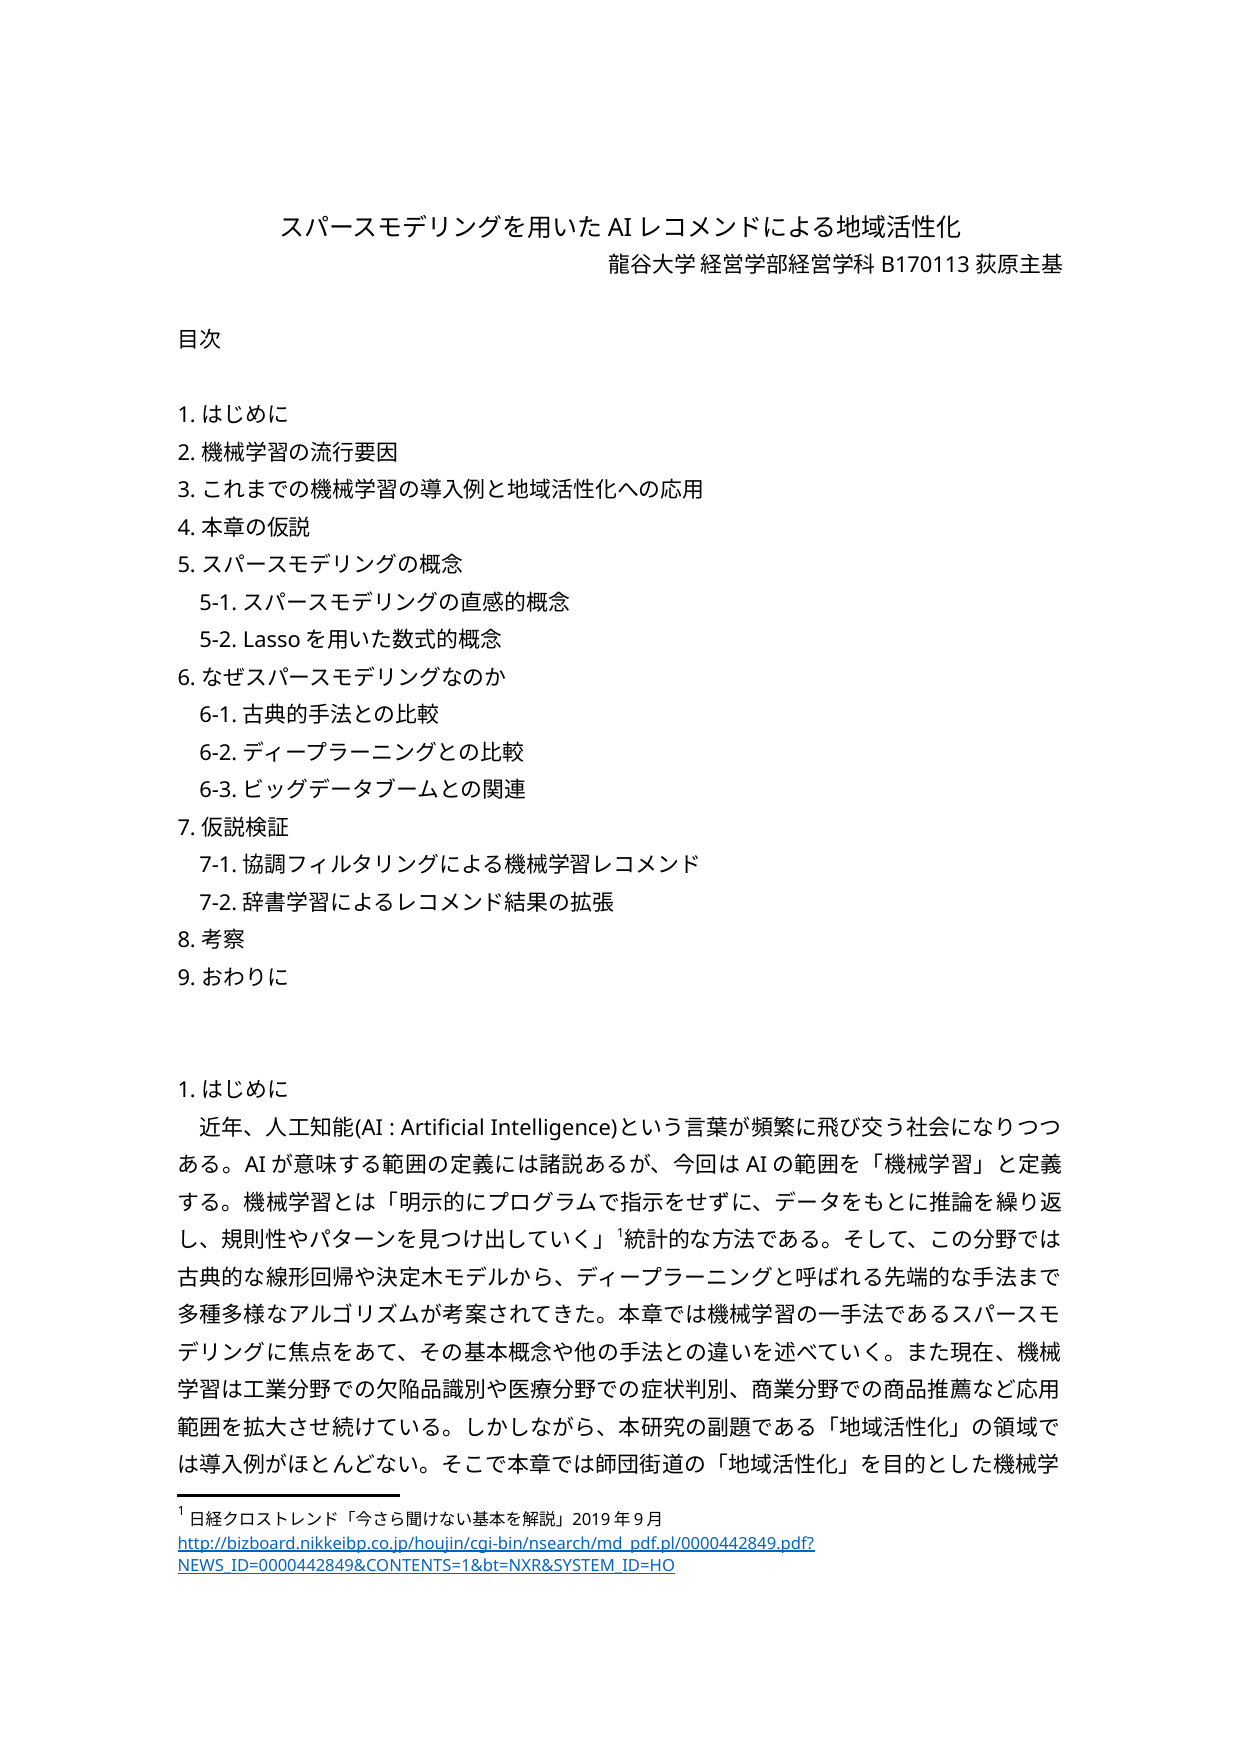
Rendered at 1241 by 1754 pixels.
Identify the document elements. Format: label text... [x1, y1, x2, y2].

text 9. おわりに [177, 957, 1063, 994]
text 7. 仮説検証 [177, 807, 1063, 844]
text 6-2. ディープラーニングとの比較 [199, 732, 1063, 769]
text 5. スパースモデリングの概念 [177, 544, 1063, 582]
text 7-2. 辞書学習によるレコメンド結果の拡張 [199, 882, 1063, 919]
text 6. なぜスパースモデリングなのか [177, 657, 1063, 694]
text 1. はじめに [177, 394, 1063, 432]
text 龍谷大学 経営学部経営学科 B170113 荻原主基 [177, 244, 1063, 282]
text 6-3. ビッグデータブームとの関連 [199, 769, 1063, 807]
text 4. 本章の仮説 [177, 507, 1063, 544]
text 3. これまでの機械学習の導入例と地域活性化への応用 [177, 469, 1063, 507]
text 8. 考察 [177, 919, 1063, 957]
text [177, 1107, 1063, 1482]
text 6-1. 古典的手法との比較 [177, 694, 1063, 732]
text 目次 [177, 319, 1063, 357]
text 1. はじめに [177, 1069, 1063, 1107]
text スパースモデリングを用いたAIレコメンドによる地域活性化 [177, 207, 1063, 244]
text 2. 機械学習の流行要因 [177, 432, 1063, 469]
text 7-1. 協調フィルタリングによる機械学習レコメンド [199, 844, 1063, 882]
text 5-1. スパースモデリングの直感的概念 [199, 582, 1063, 619]
text 5-2. Lassoを用いた数式的概念 [199, 619, 1063, 657]
